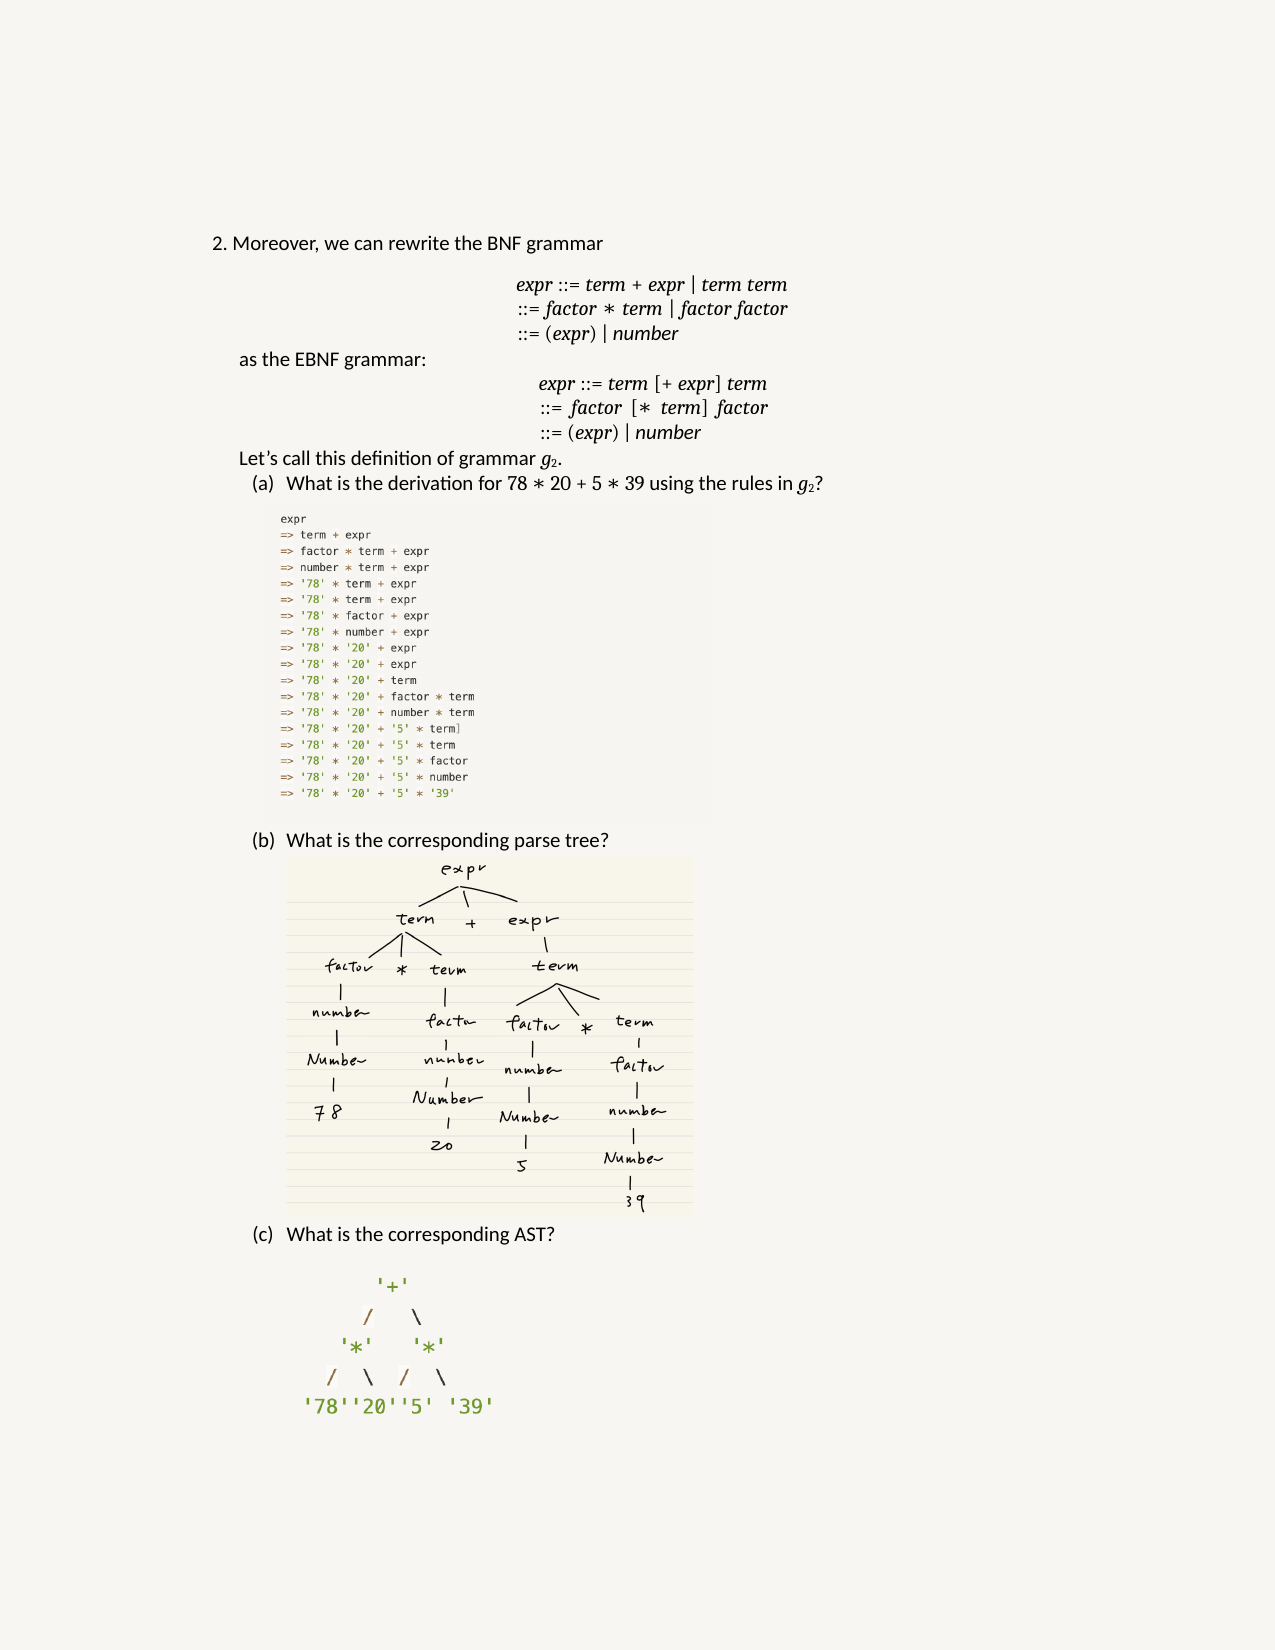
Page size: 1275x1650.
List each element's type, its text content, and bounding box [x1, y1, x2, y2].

list What is the derivation for 78 ∗ 20 + 5 ∗ 39 using the rules in g2? [252, 470, 1069, 496]
picture [262, 501, 714, 821]
text 2. Moreover, we can rewrite the BNF grammar [212, 230, 1069, 256]
text as the EBNF grammar: [239, 346, 1069, 371]
picture [286, 1249, 527, 1450]
picture [286, 857, 694, 1217]
list What is the corresponding AST? [252, 1221, 1069, 1247]
text Let’s call this definition of grammar g2. [239, 445, 1069, 470]
text expr ::= term + expr | term term ::= factor ∗ term | factor factor ::= (expr) | number [516, 273, 790, 346]
text expr ::= term [+ expr] term ::= factor [∗ term] factor ::= (expr) | number [538, 371, 769, 445]
list What is the corresponding parse tree? [252, 827, 1069, 852]
